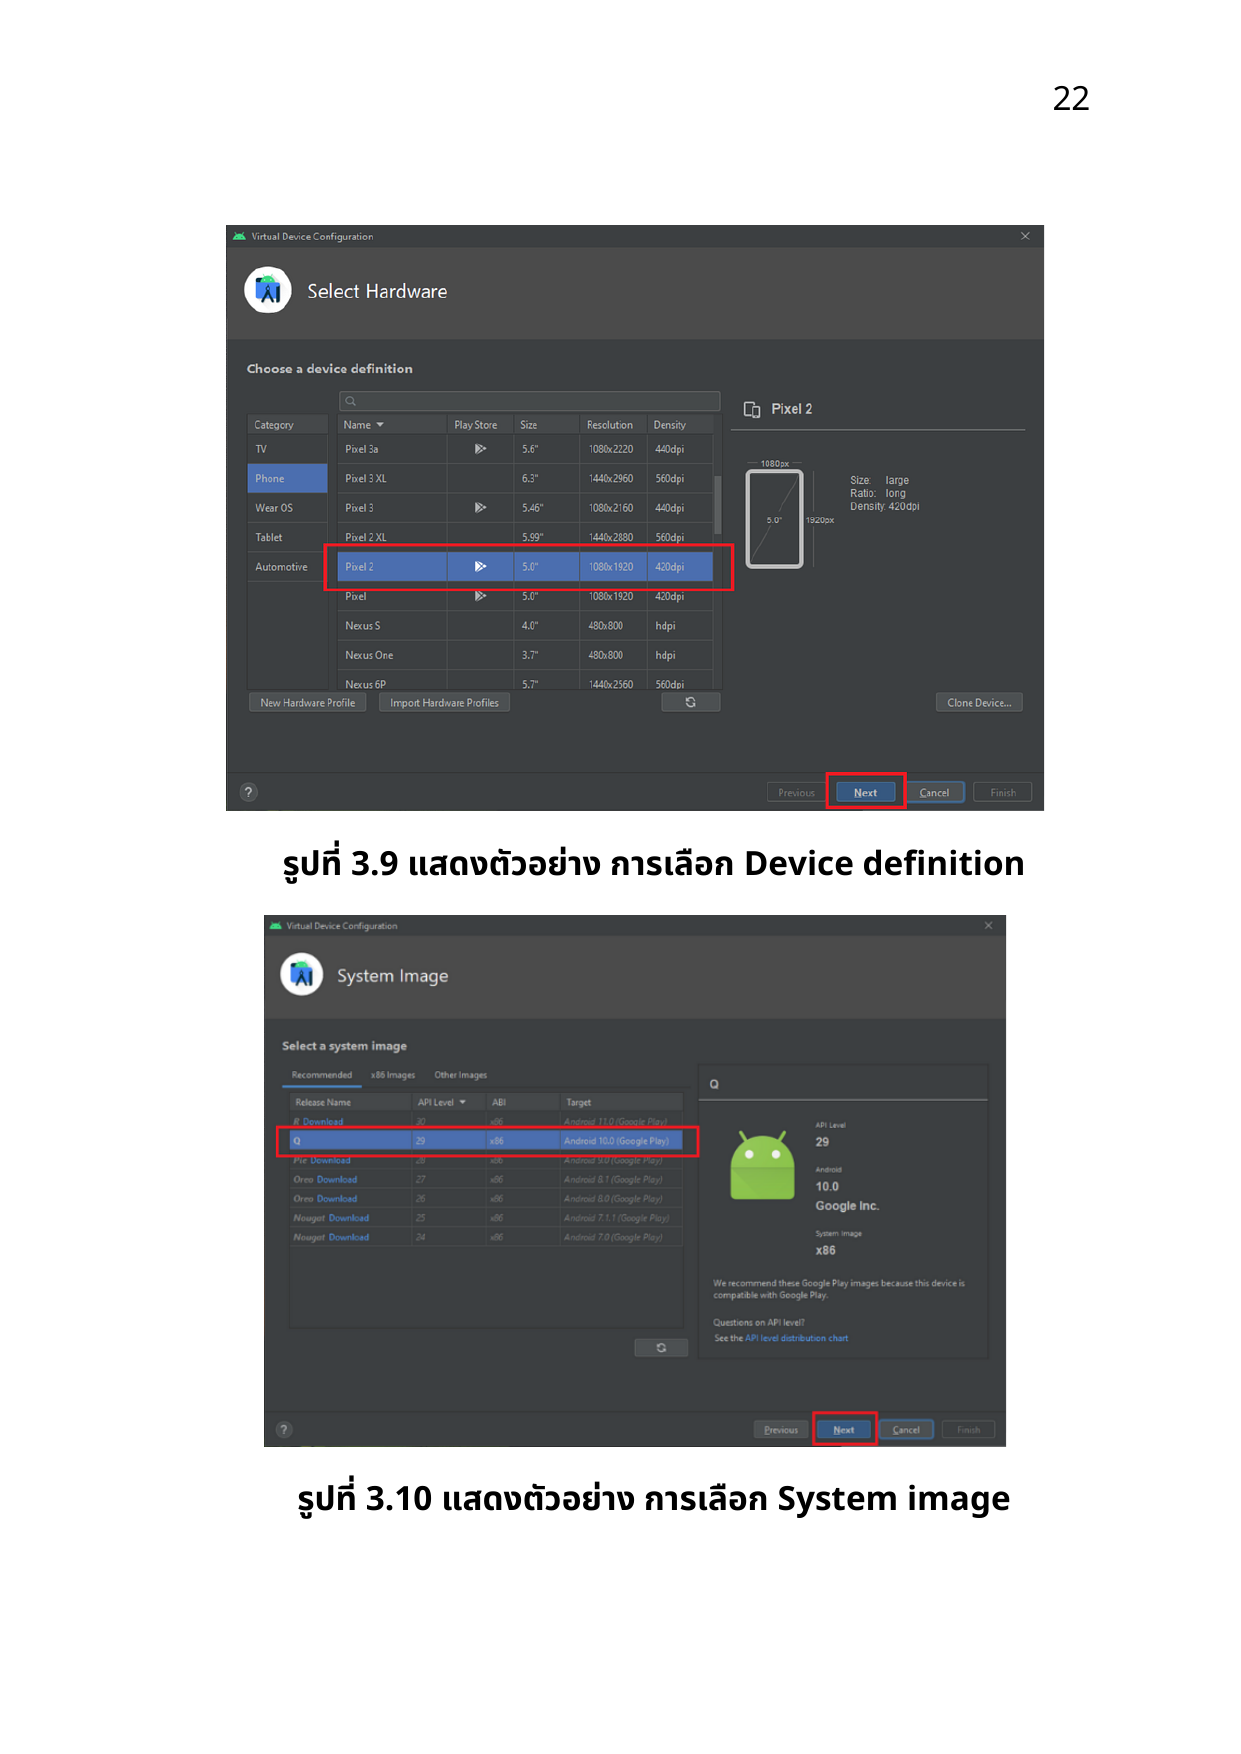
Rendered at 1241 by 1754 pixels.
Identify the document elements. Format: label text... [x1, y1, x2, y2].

picture [226, 225, 1045, 811]
text รูปที่ 3.10 แสดงตัวอย่าง การเลือก System image [217, 1475, 1090, 1526]
text รูปที่ 3.9 แสดงตัวอย่าง การเลือก Device definition [217, 839, 1090, 890]
picture [264, 915, 1007, 1447]
